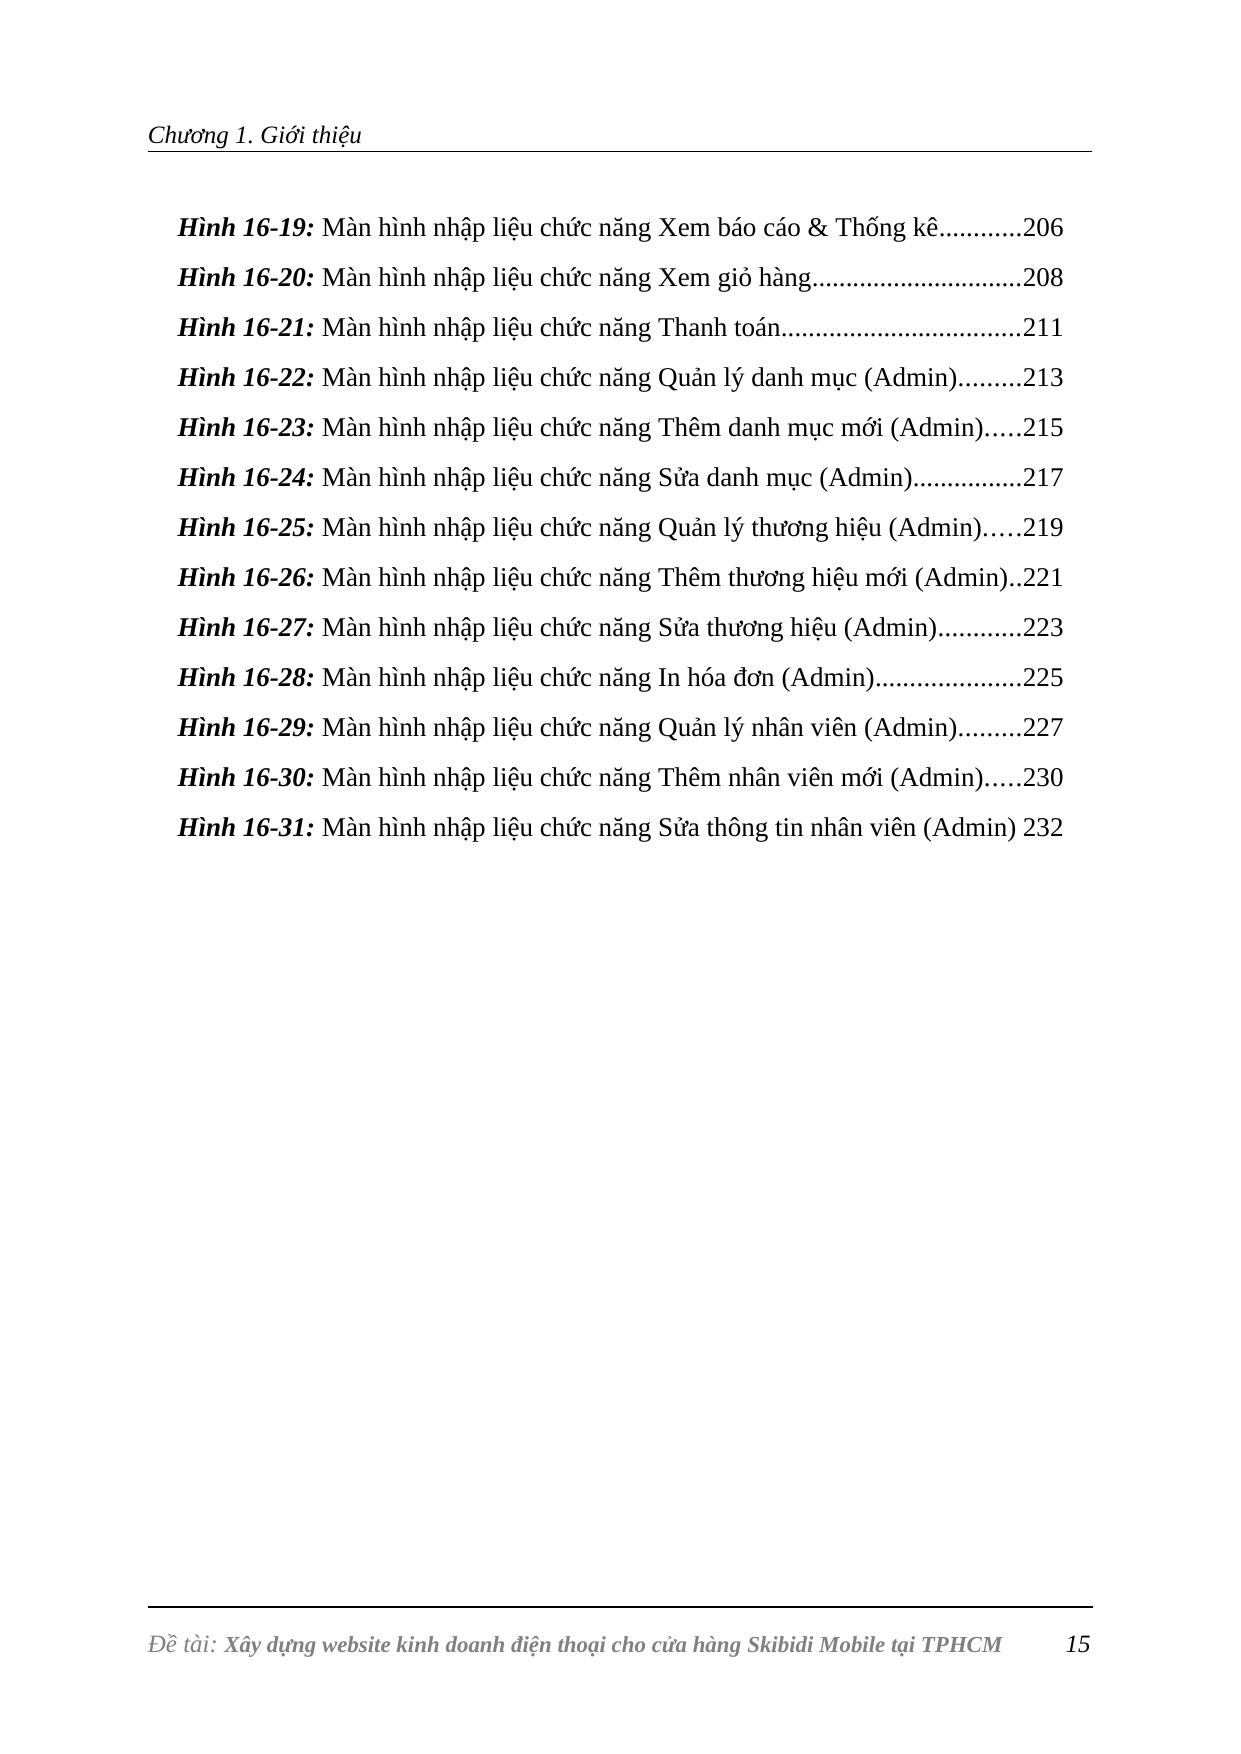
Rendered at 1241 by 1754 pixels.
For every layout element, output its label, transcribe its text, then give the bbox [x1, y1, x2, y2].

text Hình 16-28: Màn hình nhập liệu chức năng In hóa đơn (Admin) 225 [177, 657, 1063, 694]
text Hình 16-25: Màn hình nhập liệu chức năng Quản lý thương hiệu (Admin) 219 [177, 507, 1063, 544]
text Hình 16-29: Màn hình nhập liệu chức năng Quản lý nhân viên (Admin) 227 [177, 707, 1063, 744]
text Hình 16-24: Màn hình nhập liệu chức năng Sửa danh mục (Admin) 217 [177, 457, 1063, 494]
text Hình 16-27: Màn hình nhập liệu chức năng Sửa thương hiệu (Admin) 223 [177, 607, 1063, 644]
text Hình 16-23: Màn hình nhập liệu chức năng Thêm danh mục mới (Admin) 215 [177, 407, 1063, 444]
text Hình 16-26: Màn hình nhập liệu chức năng Thêm thương hiệu mới (Admin) 221 [177, 557, 1063, 594]
text Hình 16-19: Màn hình nhập liệu chức năng Xem báo cáo & Thống kê 206 [177, 207, 1063, 244]
text Hình 16-20: Màn hình nhập liệu chức năng Xem giỏ hàng 208 [177, 257, 1063, 294]
text Hình 16-22: Màn hình nhập liệu chức năng Quản lý danh mục (Admin) 213 [177, 357, 1063, 394]
text Hình 16-31: Màn hình nhập liệu chức năng Sửa thông tin nhân viên (Admin) 232 [177, 807, 1063, 844]
text Hình 16-30: Màn hình nhập liệu chức năng Thêm nhân viên mới (Admin) 230 [177, 757, 1063, 794]
text Hình 16-21: Màn hình nhập liệu chức năng Thanh toán 211 [177, 307, 1063, 344]
